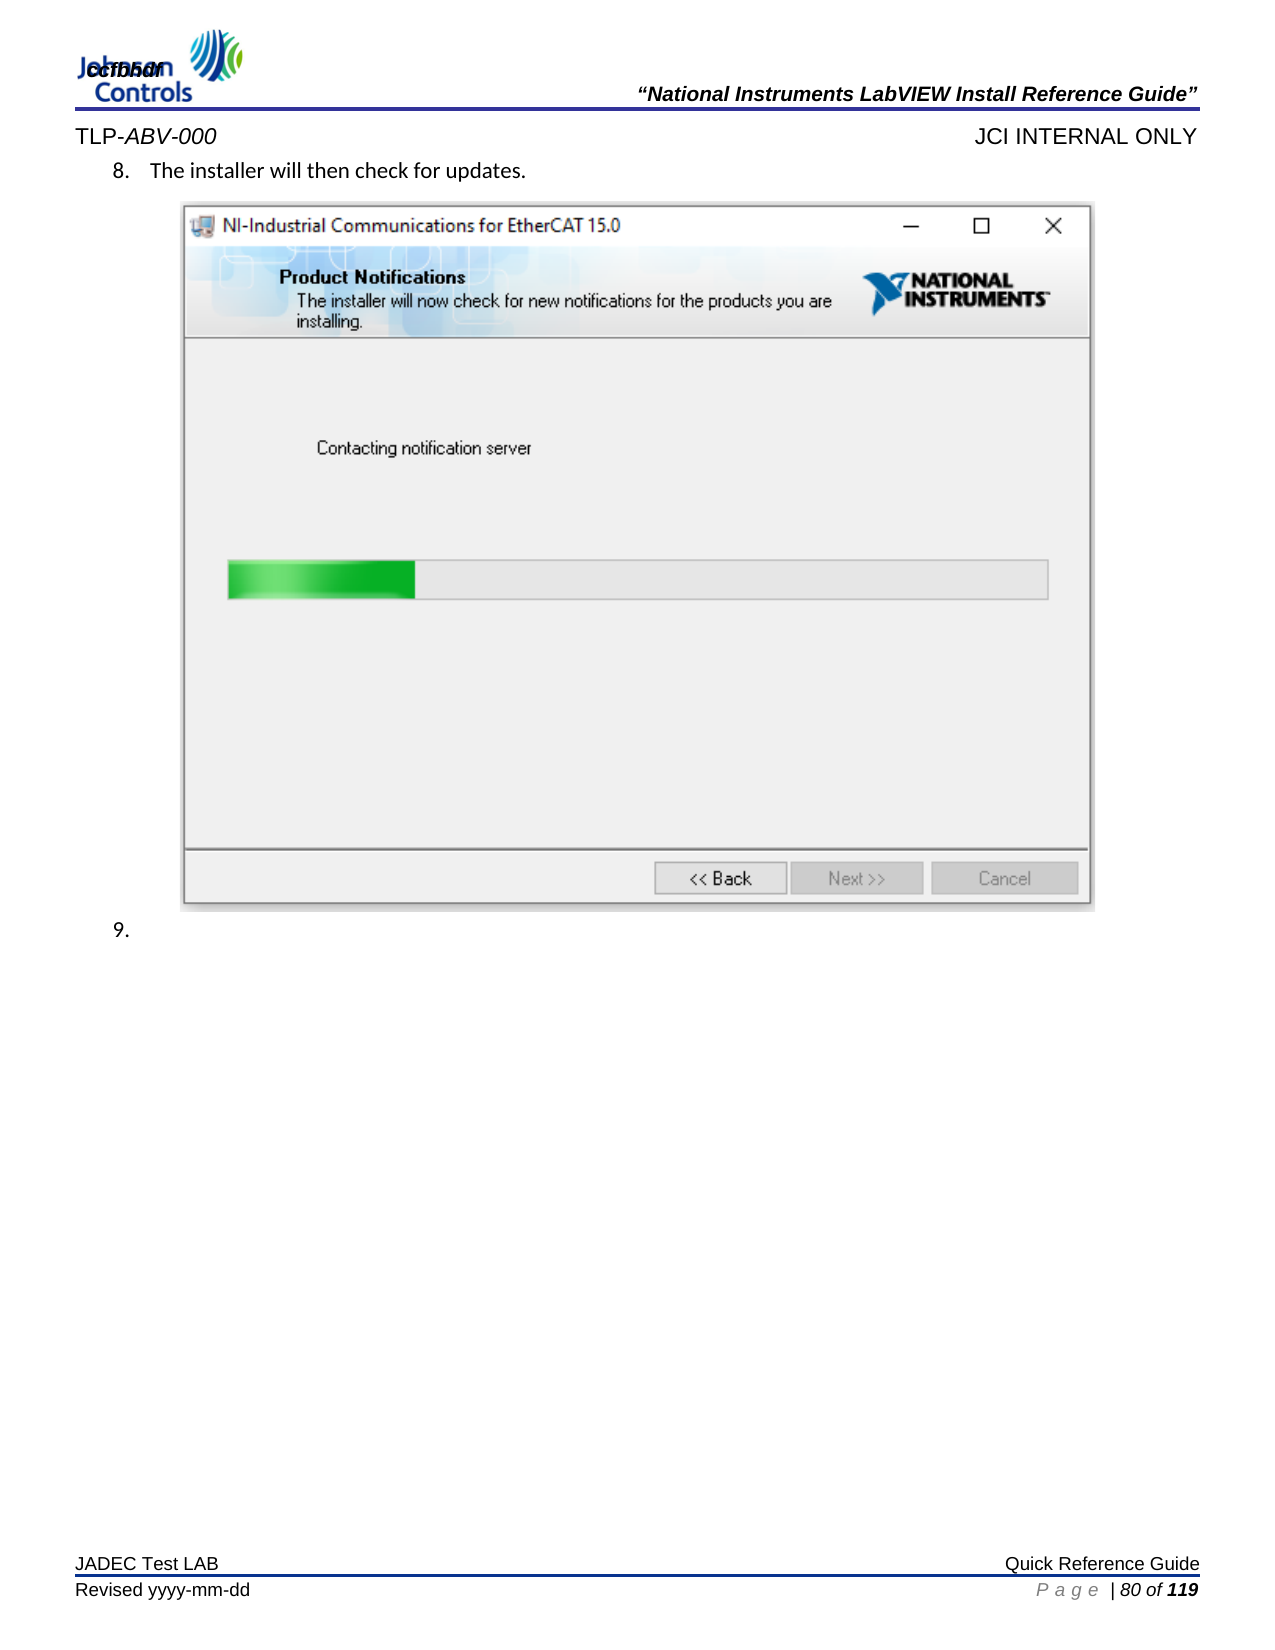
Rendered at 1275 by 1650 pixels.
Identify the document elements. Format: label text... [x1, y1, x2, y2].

list The installer will then check for updates. [112, 156, 1200, 184]
picture [179, 201, 1096, 912]
picture [76, 26, 246, 105]
